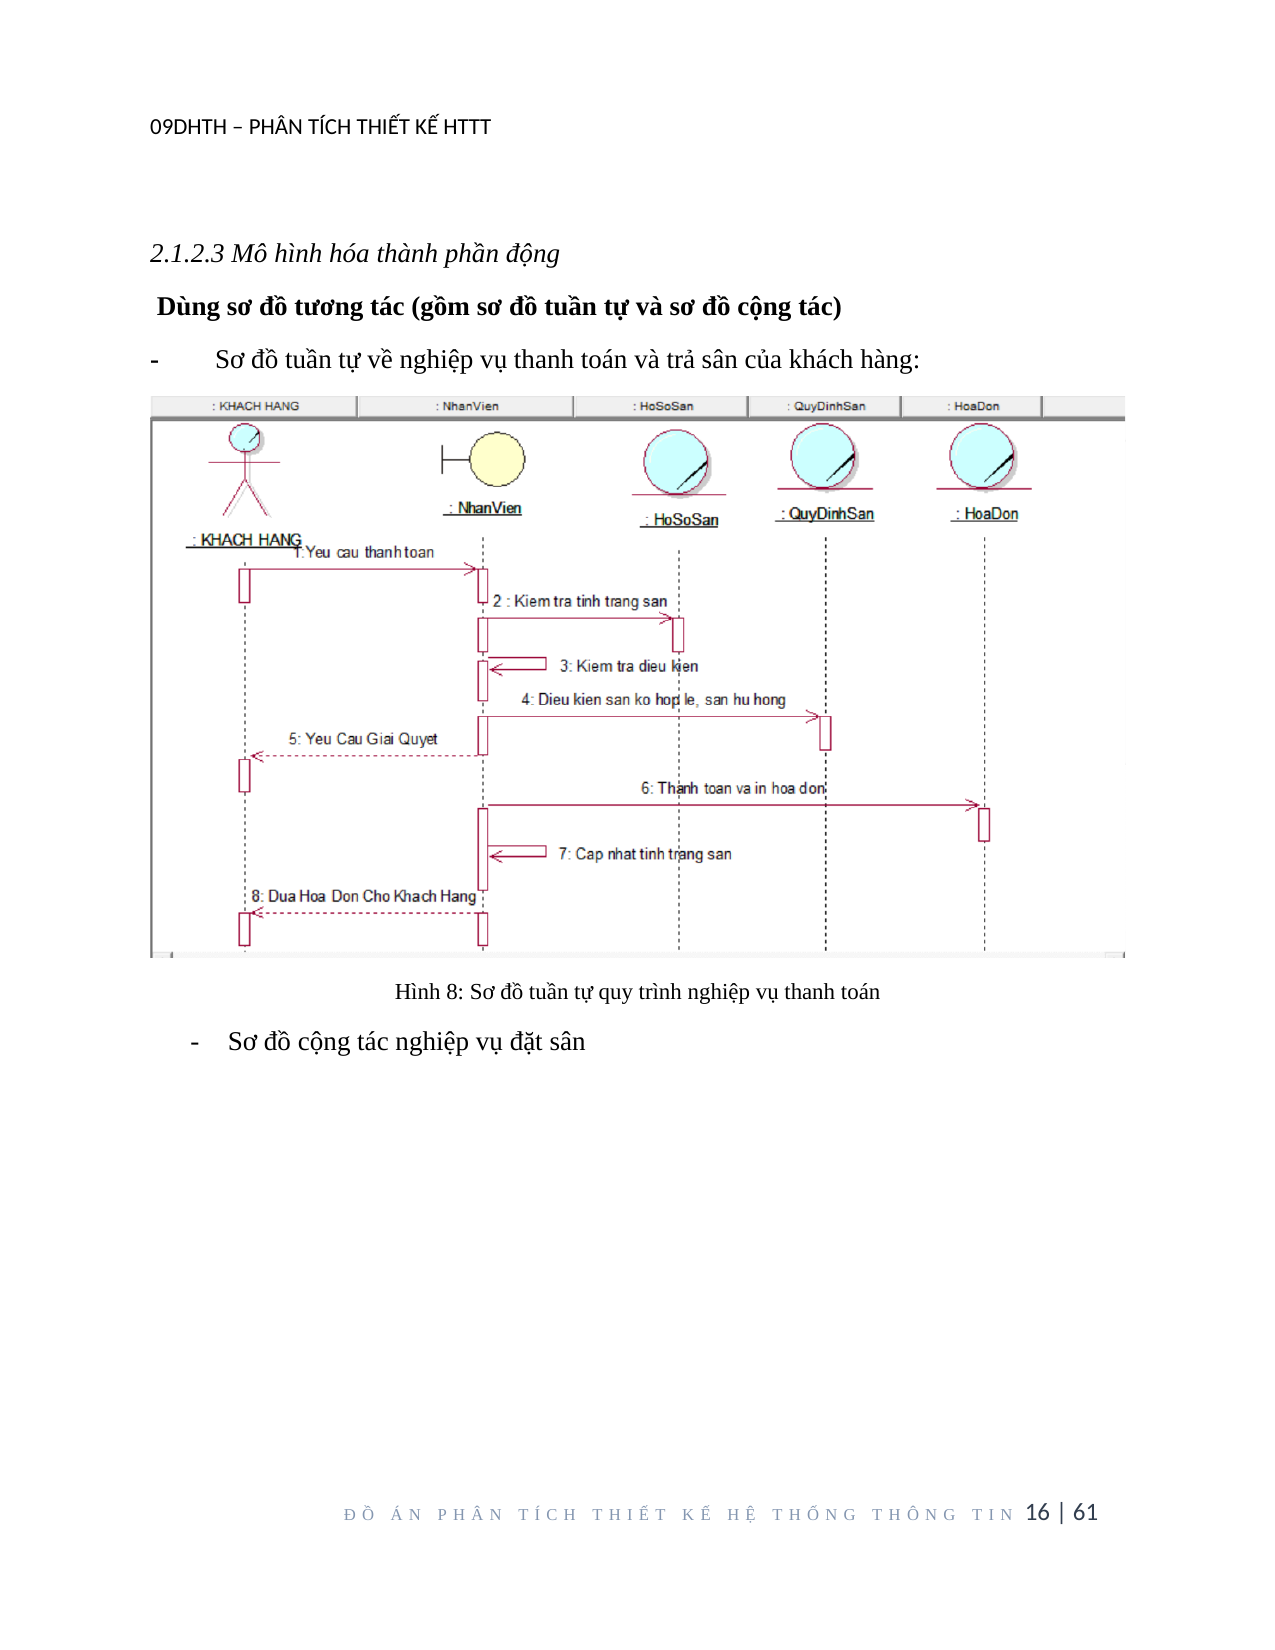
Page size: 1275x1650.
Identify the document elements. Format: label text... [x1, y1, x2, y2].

list Sơ đồ cộng tác nghiệp vụ đặt sân [190, 1025, 1125, 1056]
text - Sơ đồ tuần tự về nghiệp vụ thanh toán và trả sân của khách hàng: [150, 343, 1125, 374]
text Dùng sơ đồ tương tác (gồm sơ đồ tuần tự và sơ đồ cộng tác) [150, 290, 1125, 321]
picture [150, 396, 1125, 958]
text Hình 8: Sơ đồ tuần tự quy trình nghiệp vụ thanh toán [150, 978, 1125, 1004]
subtitle 2.1.2.3 Mô hình hóa thành phần động [150, 237, 1125, 268]
